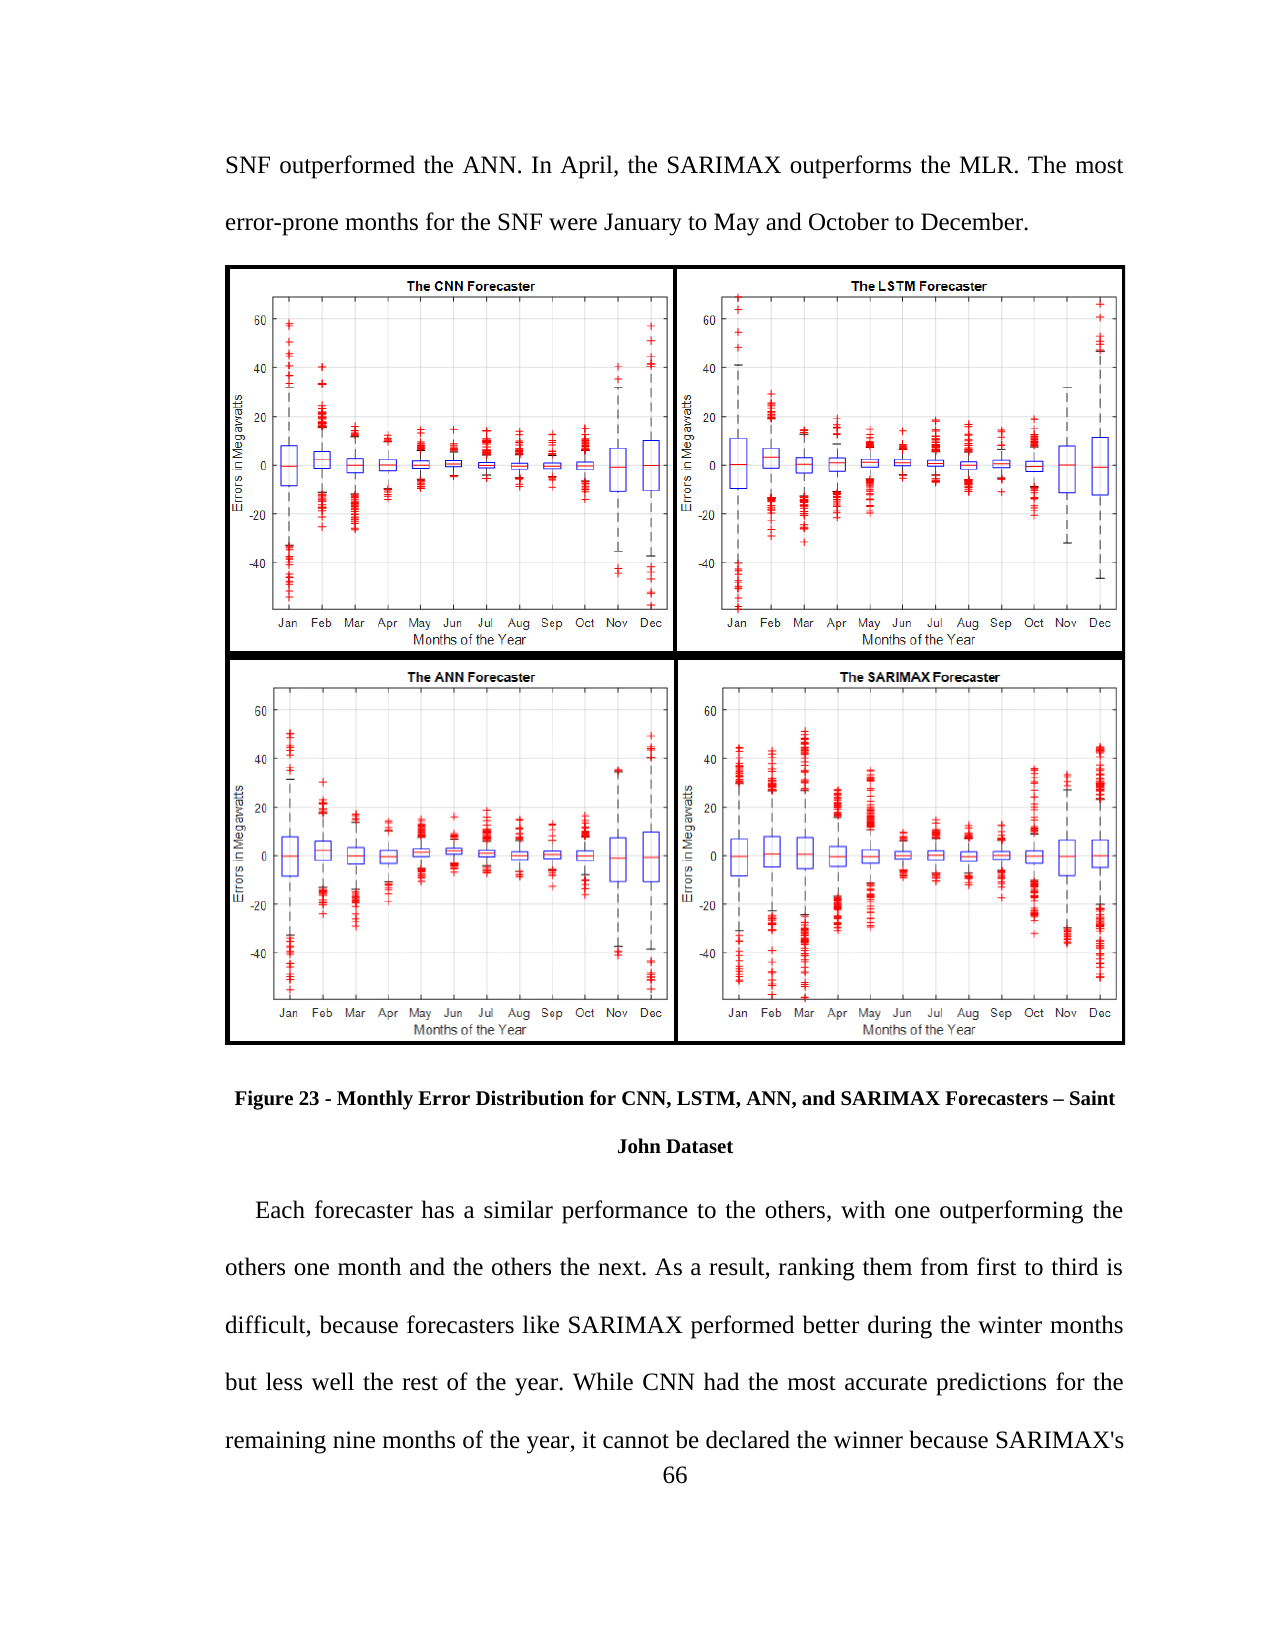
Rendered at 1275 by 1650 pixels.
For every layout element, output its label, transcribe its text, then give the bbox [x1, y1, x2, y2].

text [225, 150, 1125, 236]
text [225, 1195, 1125, 1453]
picture [225, 265, 1125, 1045]
text Figure - Monthly Error Distribution for CNN, LSTM, ANN, and SARIMAX Forecasters – Saint John Dataset [225, 1086, 1125, 1158]
